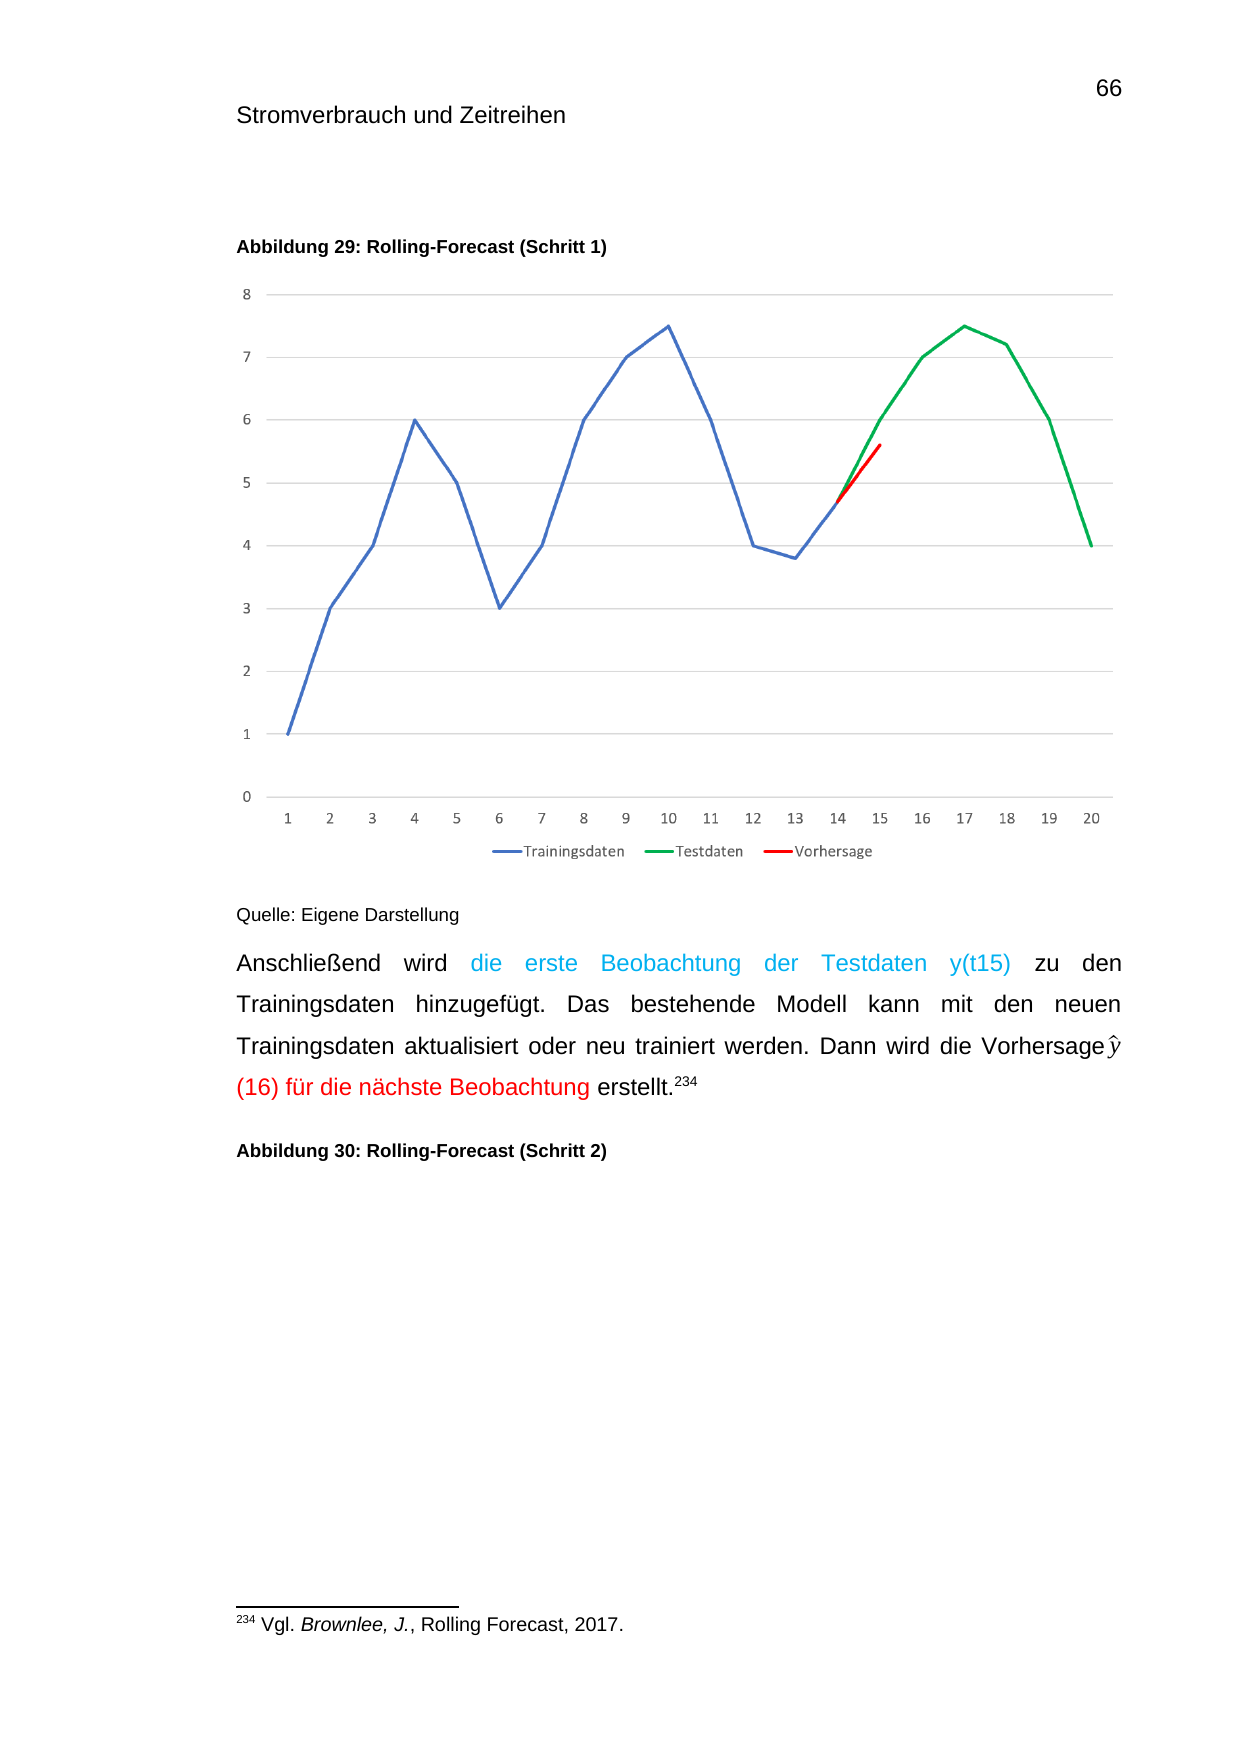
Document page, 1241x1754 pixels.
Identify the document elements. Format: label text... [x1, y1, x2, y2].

text Abbildung 30: Rolling-Forecast (Schritt 2) [236, 1139, 1122, 1161]
text Abbildung 29: Rolling-Forecast (Schritt 1) [236, 236, 1122, 258]
text Quelle: Eigene Darstellung [236, 904, 1122, 926]
picture [236, 281, 1123, 866]
text Anschließend wird die erste Beobachtung der Testdaten y(t15) zu den Trainingsdaten hinzugefügt. Das bestehende Modell kann mit den neuen Trainingsdaten aktualisiert oder neu trainiert werden. Dann wird die Vorhersage(16) für die nächste Beobachtung erstellt. [236, 949, 1122, 1101]
